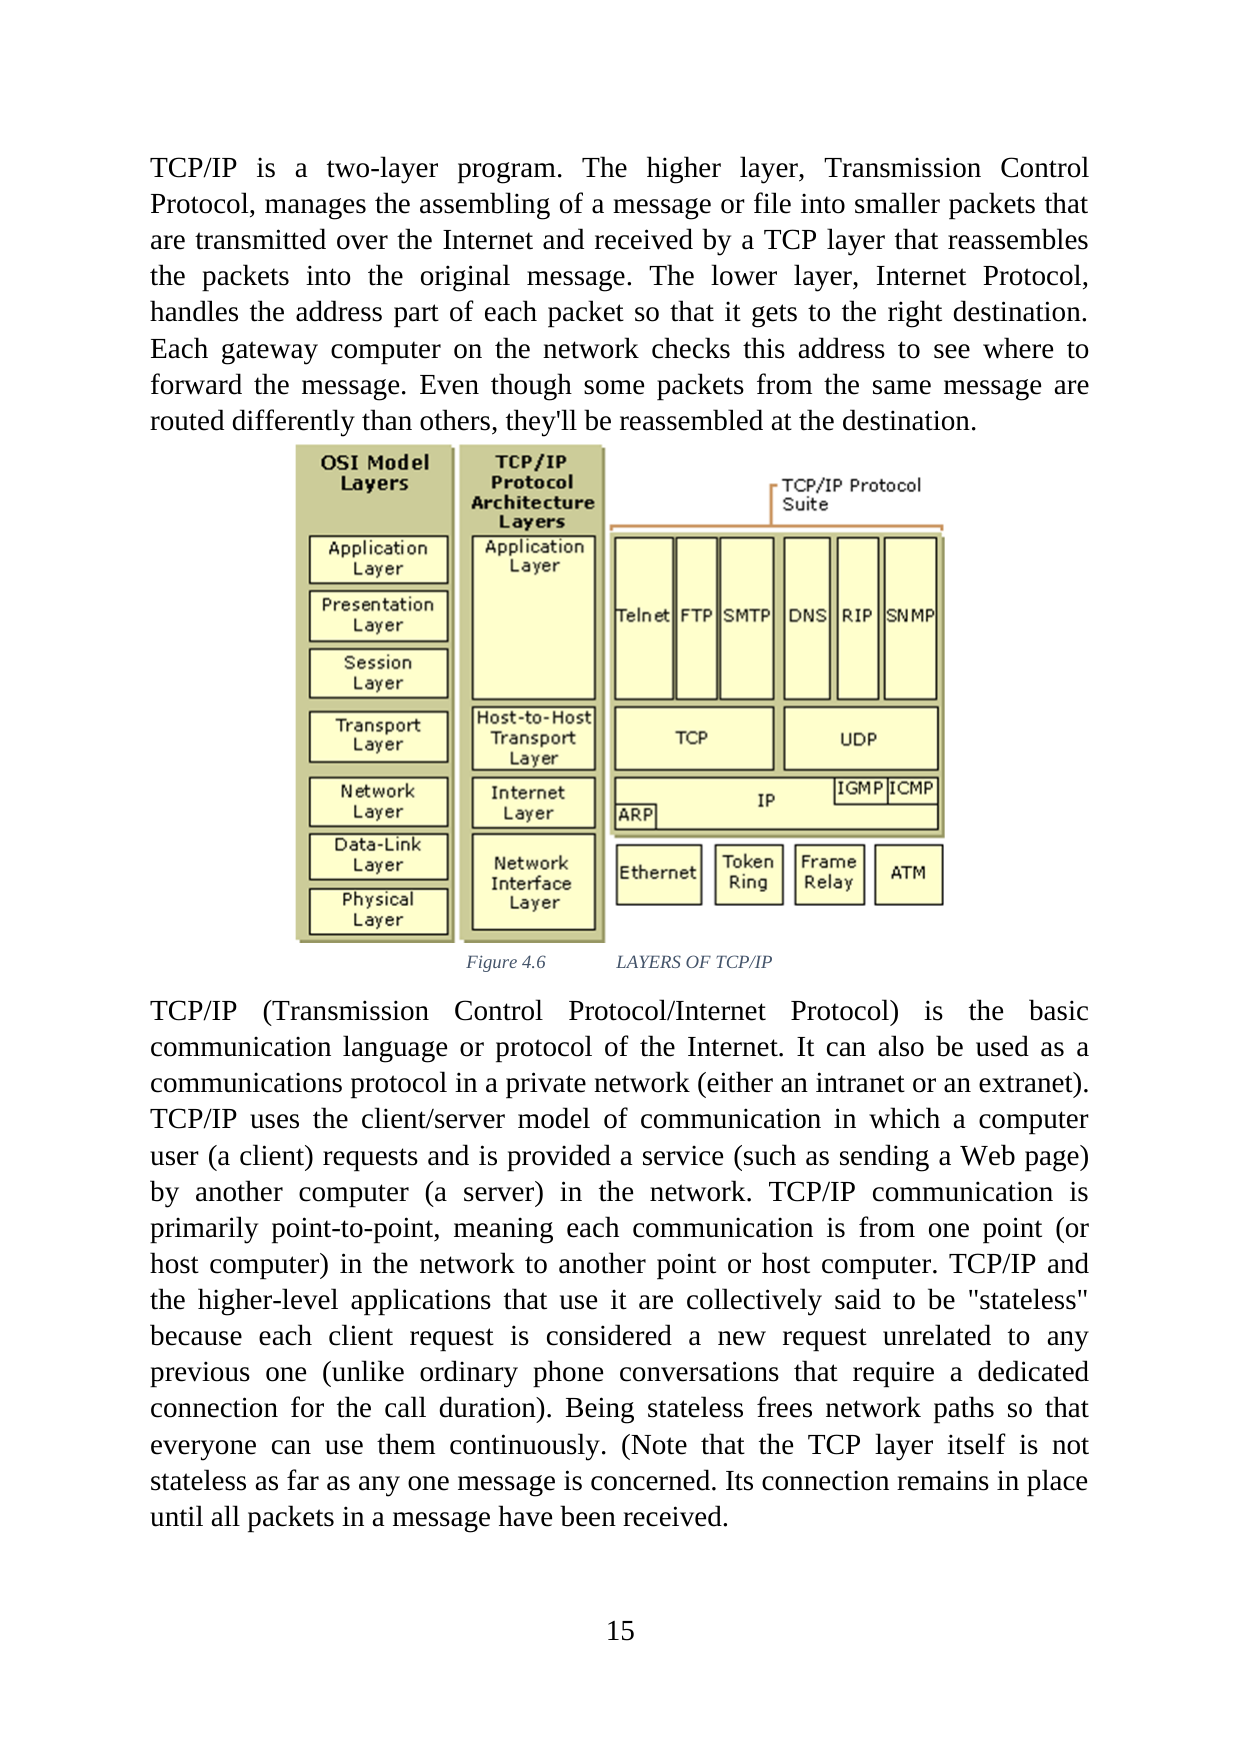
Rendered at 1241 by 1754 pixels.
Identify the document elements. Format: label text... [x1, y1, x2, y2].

picture [295, 443, 945, 943]
text TCP/IP is a two-layer program. The higher layer, Transmission Control Protocol, manages the assembling of a message or file into smaller packets that are transmitted over the Internet and received by a TCP layer that reassembles the packets into the original message. The lower layer, Internet Protocol, handles the address part of each packet so that it gets to the right destination. Each gateway computer on the network checks this address to see where to forward the message. Even though some packets from the same message are routed differently than others, they'll be reassembled at the destination. [150, 150, 1090, 437]
